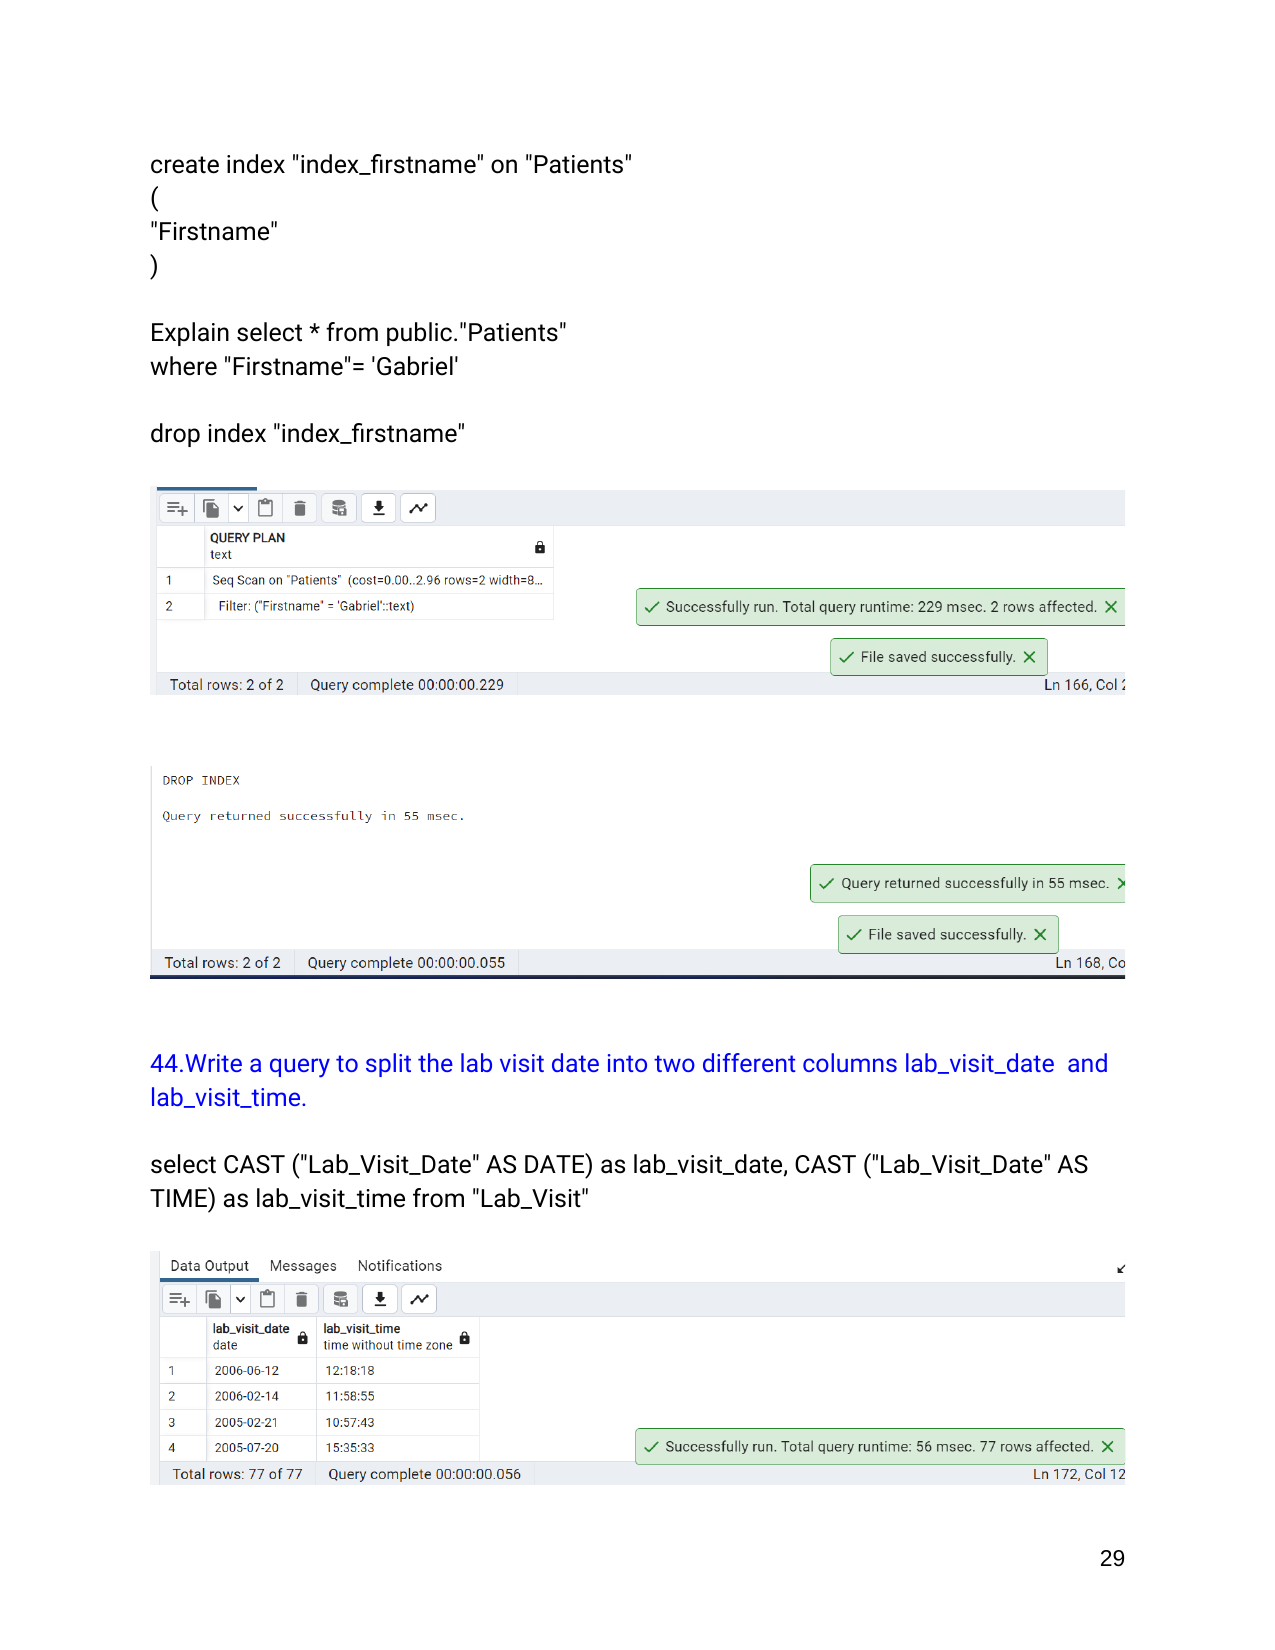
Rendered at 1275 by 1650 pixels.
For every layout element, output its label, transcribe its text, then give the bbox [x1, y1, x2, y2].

text select CAST ("Lab_Visit_Date" AS DATE) as lab_visit_date, CAST ("Lab_Visit_Date" AS TIME) as lab_visit_time from "Lab_Visit" [150, 1151, 1125, 1213]
text Explain select * from public."Patients" [150, 318, 1125, 347]
picture [150, 766, 1125, 979]
text create index "index_firstname" on "Patients" [150, 150, 1125, 179]
text ( [150, 184, 1125, 213]
text "Firstname" [150, 217, 1125, 247]
text drop index "index_firstname" [150, 419, 1125, 448]
text where "Firstname"= 'Gabriel' [150, 352, 1125, 381]
text 44.Write a query to split the lab visit date into two different columns lab_visit_date and lab_visit_time. [150, 1049, 1125, 1112]
text ) [150, 251, 1125, 280]
picture [150, 486, 1125, 695]
picture [150, 1251, 1125, 1485]
